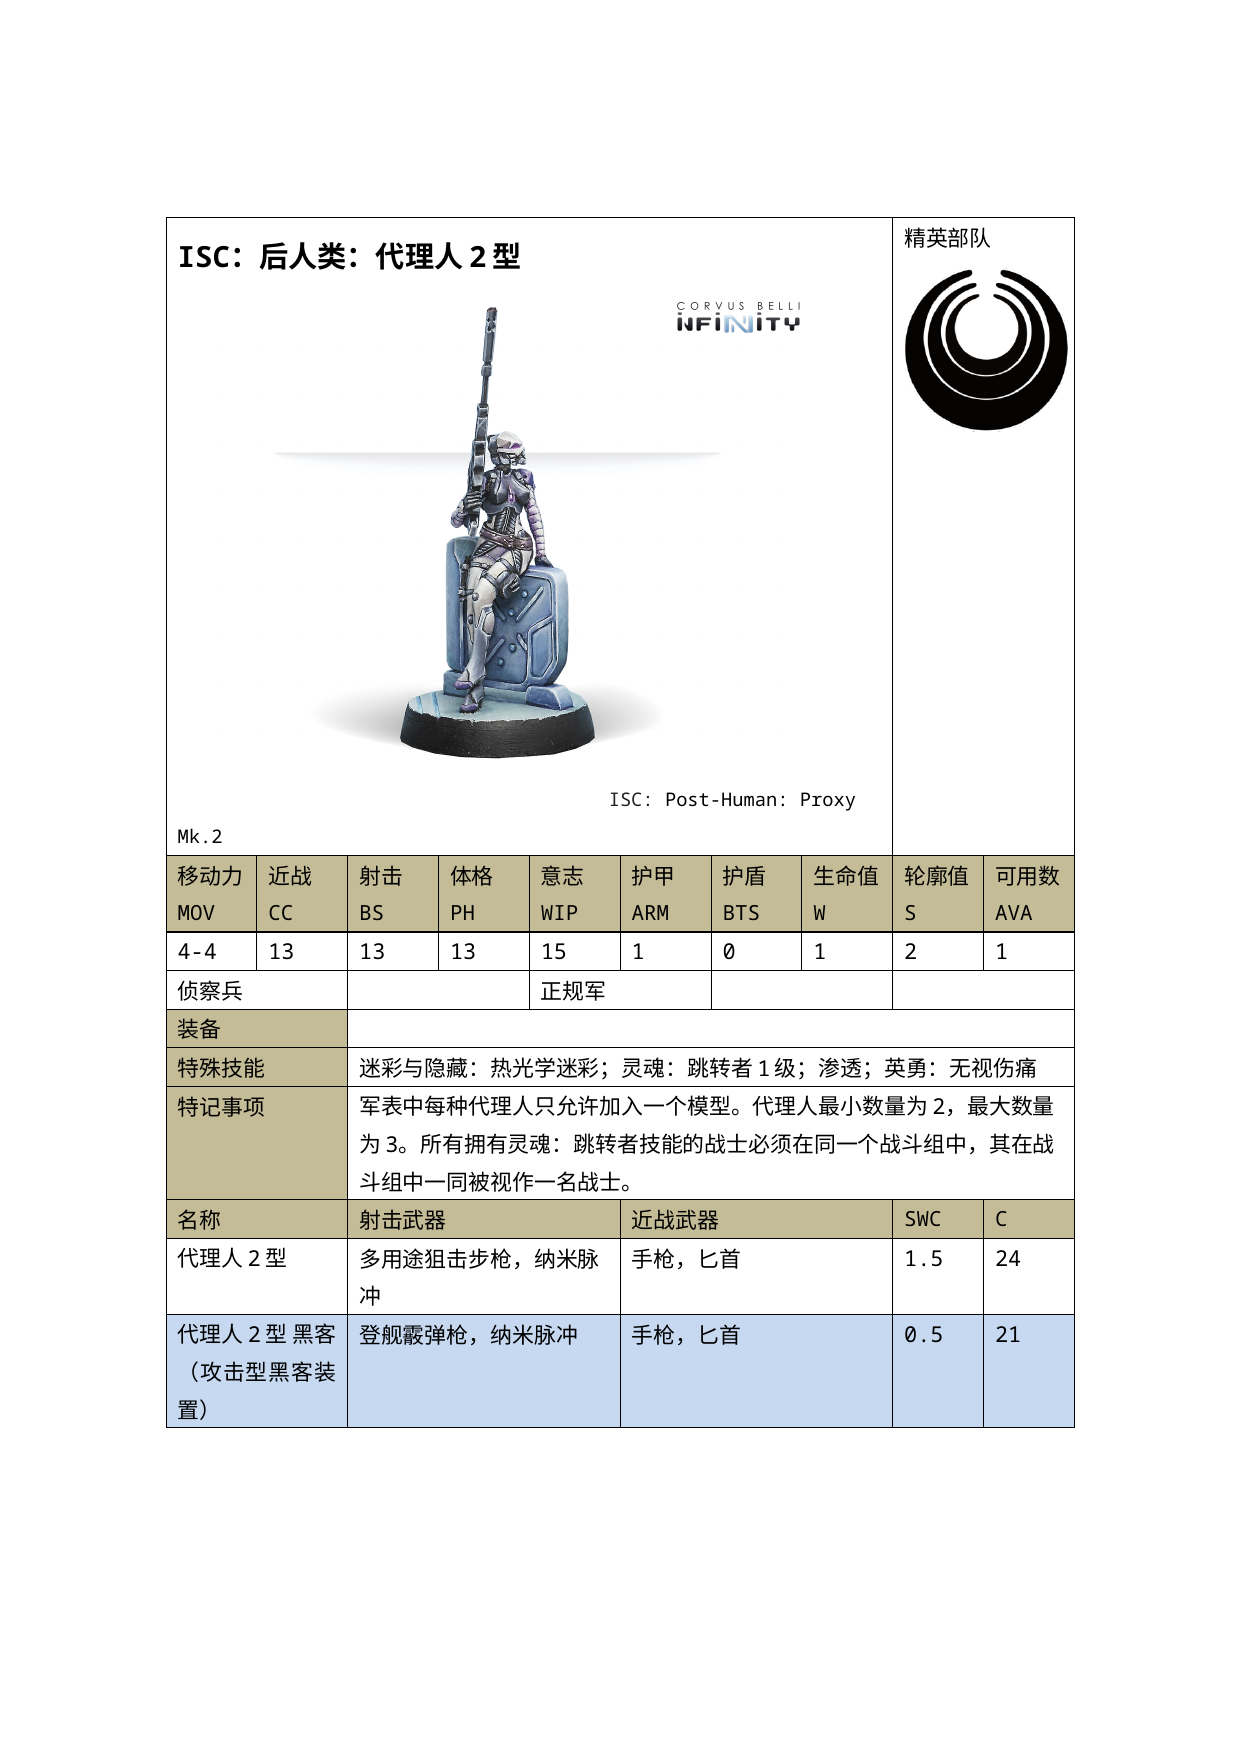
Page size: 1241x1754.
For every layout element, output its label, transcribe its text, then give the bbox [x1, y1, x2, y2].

table_cell 1 [621, 933, 711, 970]
table_cell 24 [984, 1239, 1074, 1314]
table_cell 近战武器 [621, 1200, 892, 1238]
table_cell 正规军 [530, 971, 711, 1008]
table_header 精英部队 [893, 218, 1074, 855]
table_header ISC：后人类：代理人2型 ISC: Post-Human: Proxy Mk.2 [167, 218, 892, 855]
table_cell 代理人2型 [167, 1239, 347, 1314]
table_cell 名称 [167, 1200, 347, 1238]
table_cell 射击 BS [348, 856, 438, 931]
table_cell 13 [439, 933, 529, 970]
table_cell 近战 CC [257, 856, 347, 931]
table_cell 0 [712, 933, 801, 970]
table_cell 代理人2型 黑客（攻击型黑客装置） [167, 1315, 347, 1427]
table_cell 4-4 [167, 933, 256, 970]
table_cell 侦察兵 [167, 971, 347, 1008]
table_cell 1 [984, 933, 1074, 970]
table_cell 迷彩与隐藏：热光学迷彩；灵魂：跳转者1级；渗透；英勇：无视伤痛 [348, 1048, 1074, 1086]
table_cell 15 [530, 933, 620, 970]
picture [903, 266, 1069, 432]
table_cell [893, 971, 1074, 1008]
table_cell 轮廓值 S [893, 856, 983, 931]
table_cell 装备 [167, 1010, 347, 1047]
table_cell 生命值 W [802, 856, 892, 931]
table_cell 可用数 AVA [984, 856, 1074, 931]
table_cell 多用途狙击步枪，纳米脉冲 [348, 1239, 620, 1314]
table_cell [712, 971, 892, 1008]
table_cell SWC [893, 1200, 983, 1238]
table_cell 手枪，匕首 [621, 1315, 892, 1427]
table_cell 意志 WIP [530, 856, 620, 931]
table_cell 登舰霰弹枪，纳米脉冲 [348, 1315, 620, 1427]
table_cell 21 [984, 1315, 1074, 1427]
table_cell [348, 971, 529, 1008]
table_cell 护盾 BTS [712, 856, 801, 931]
table_cell 手枪，匕首 [621, 1239, 892, 1314]
table_cell 特记事项 [167, 1087, 347, 1199]
table_cell 移动力 MOV [167, 856, 256, 931]
table_cell 护甲 ARM [621, 856, 711, 931]
table_cell 13 [348, 933, 438, 970]
table_cell 0.5 [893, 1315, 983, 1427]
table_cell 1.5 [893, 1239, 983, 1314]
table_cell 军表中每种代理人只允许加入一个模型。代理人最小数量为2，最大数量为3。所有拥有灵魂：跳转者技能的战士必须在同一个战斗组中，其在战斗组中一同被视作一名战士。 [348, 1087, 1074, 1199]
picture [177, 296, 817, 777]
table_cell 特殊技能 [167, 1048, 347, 1086]
table_cell 射击武器 [348, 1200, 620, 1238]
table_cell 13 [257, 933, 347, 970]
table_cell C [984, 1200, 1074, 1238]
table_cell 体格 PH [439, 856, 529, 931]
table_cell [348, 1010, 1074, 1047]
table_cell 1 [802, 933, 892, 970]
table_cell 2 [893, 933, 983, 970]
